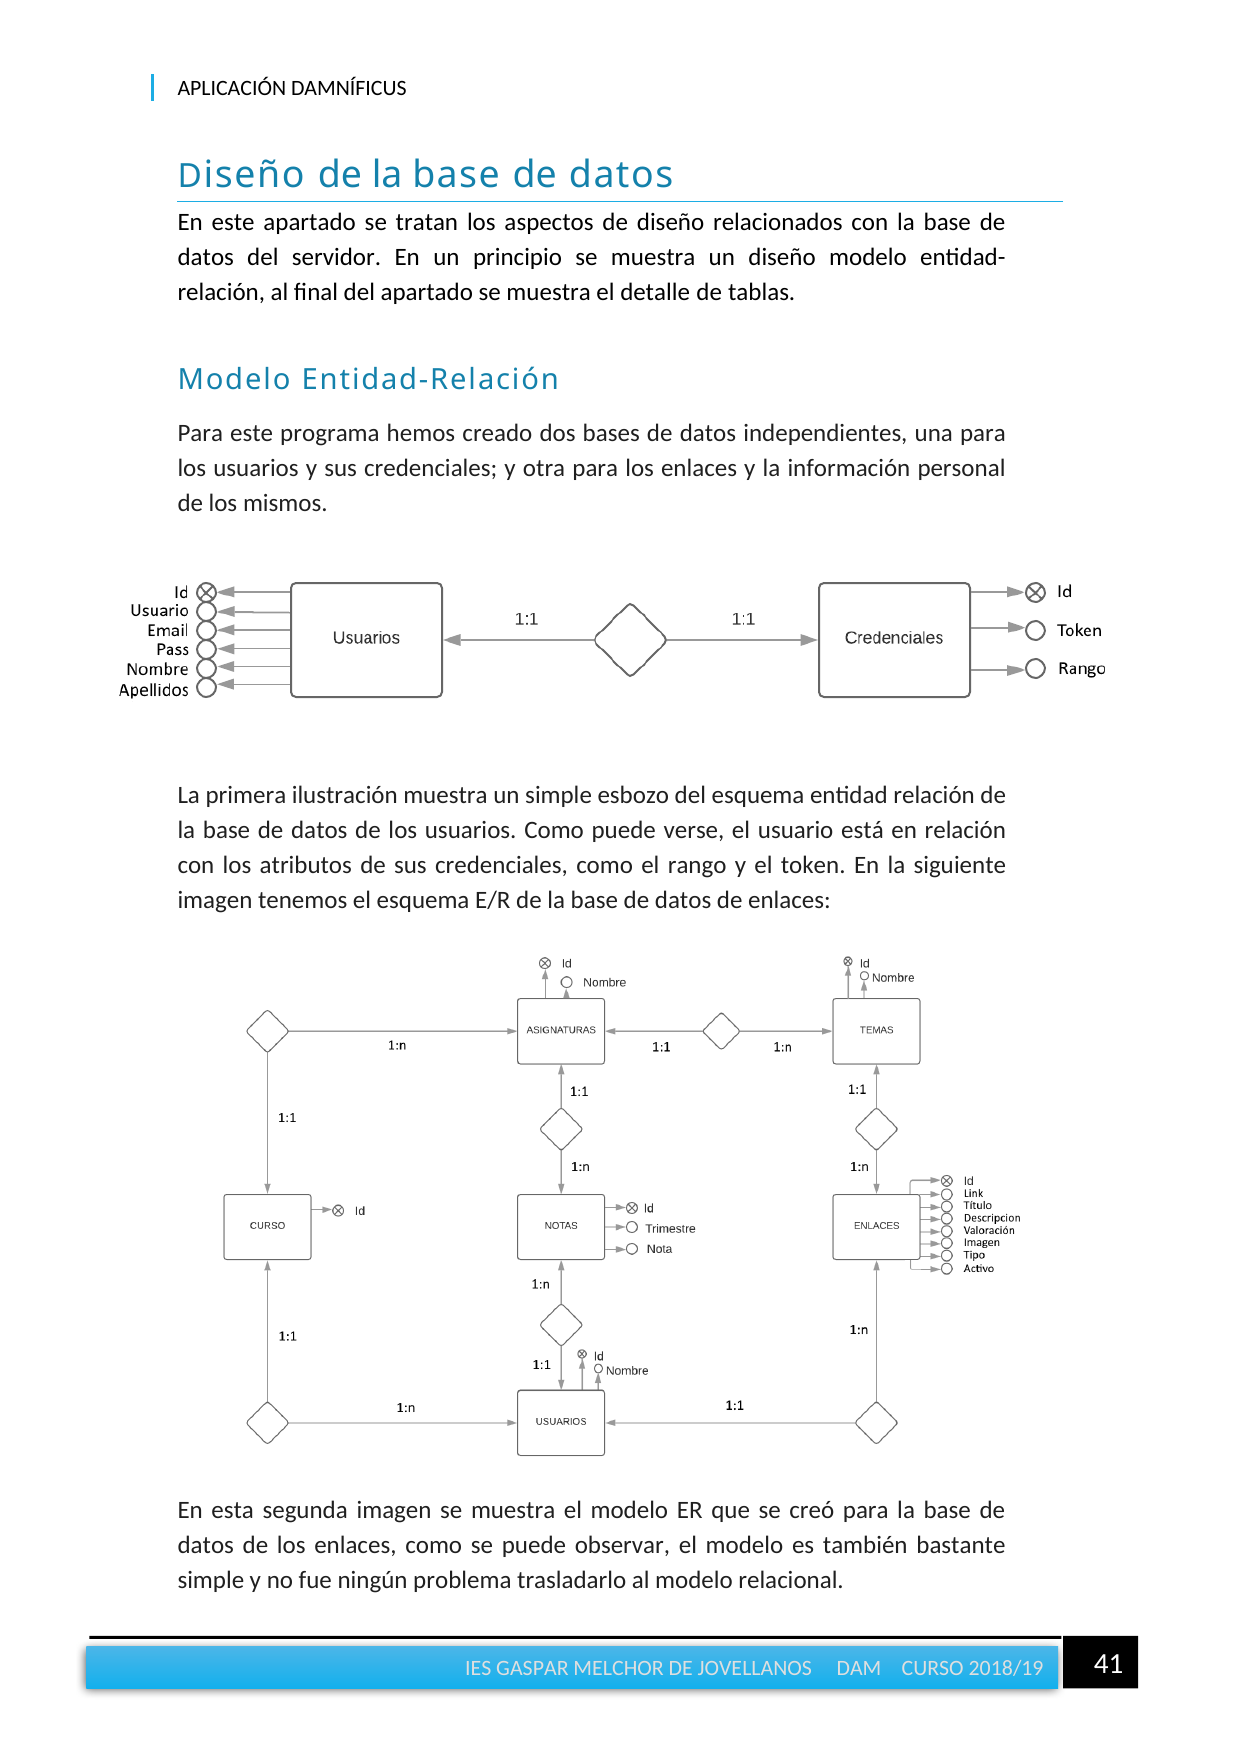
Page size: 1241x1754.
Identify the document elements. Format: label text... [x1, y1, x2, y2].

subtitle Modelo Entidad-Relación [177, 358, 1063, 398]
picture [202, 933, 1039, 1477]
text Para este programa hemos creado dos bases de datos independientes, una para los usuarios y sus credenciales; y otra para los enlaces y la información personal de los mismos. [177, 418, 1007, 518]
text En este apartado se tratan los aspectos de diseño relacionados con la base de datos del servidor. En un principio se muestra un diseño modelo entidad-relación, al final del apartado se muestra el detalle de tablas. [177, 206, 1007, 306]
text En esta segunda imagen se muestra el modelo ER que se creó para la base de datos de los enlaces, como se puede observar, el modelo es también bastante simple y no fue ningún problema trasladarlo al modelo relacional. [177, 1494, 1007, 1595]
text La primera ilustración muestra un simple esbozo del esquema entidad relación de la base de datos de los usuarios. Como puede verse, el usuario está en relación con los atributos de sus credenciales, como el rango y el token. En la siguiente imagen tenemos el esquema E/R de la base de datos de enlaces: [177, 779, 1007, 915]
subtitle Diseño de la base de datos [177, 148, 1063, 201]
picture [55, 524, 1186, 756]
